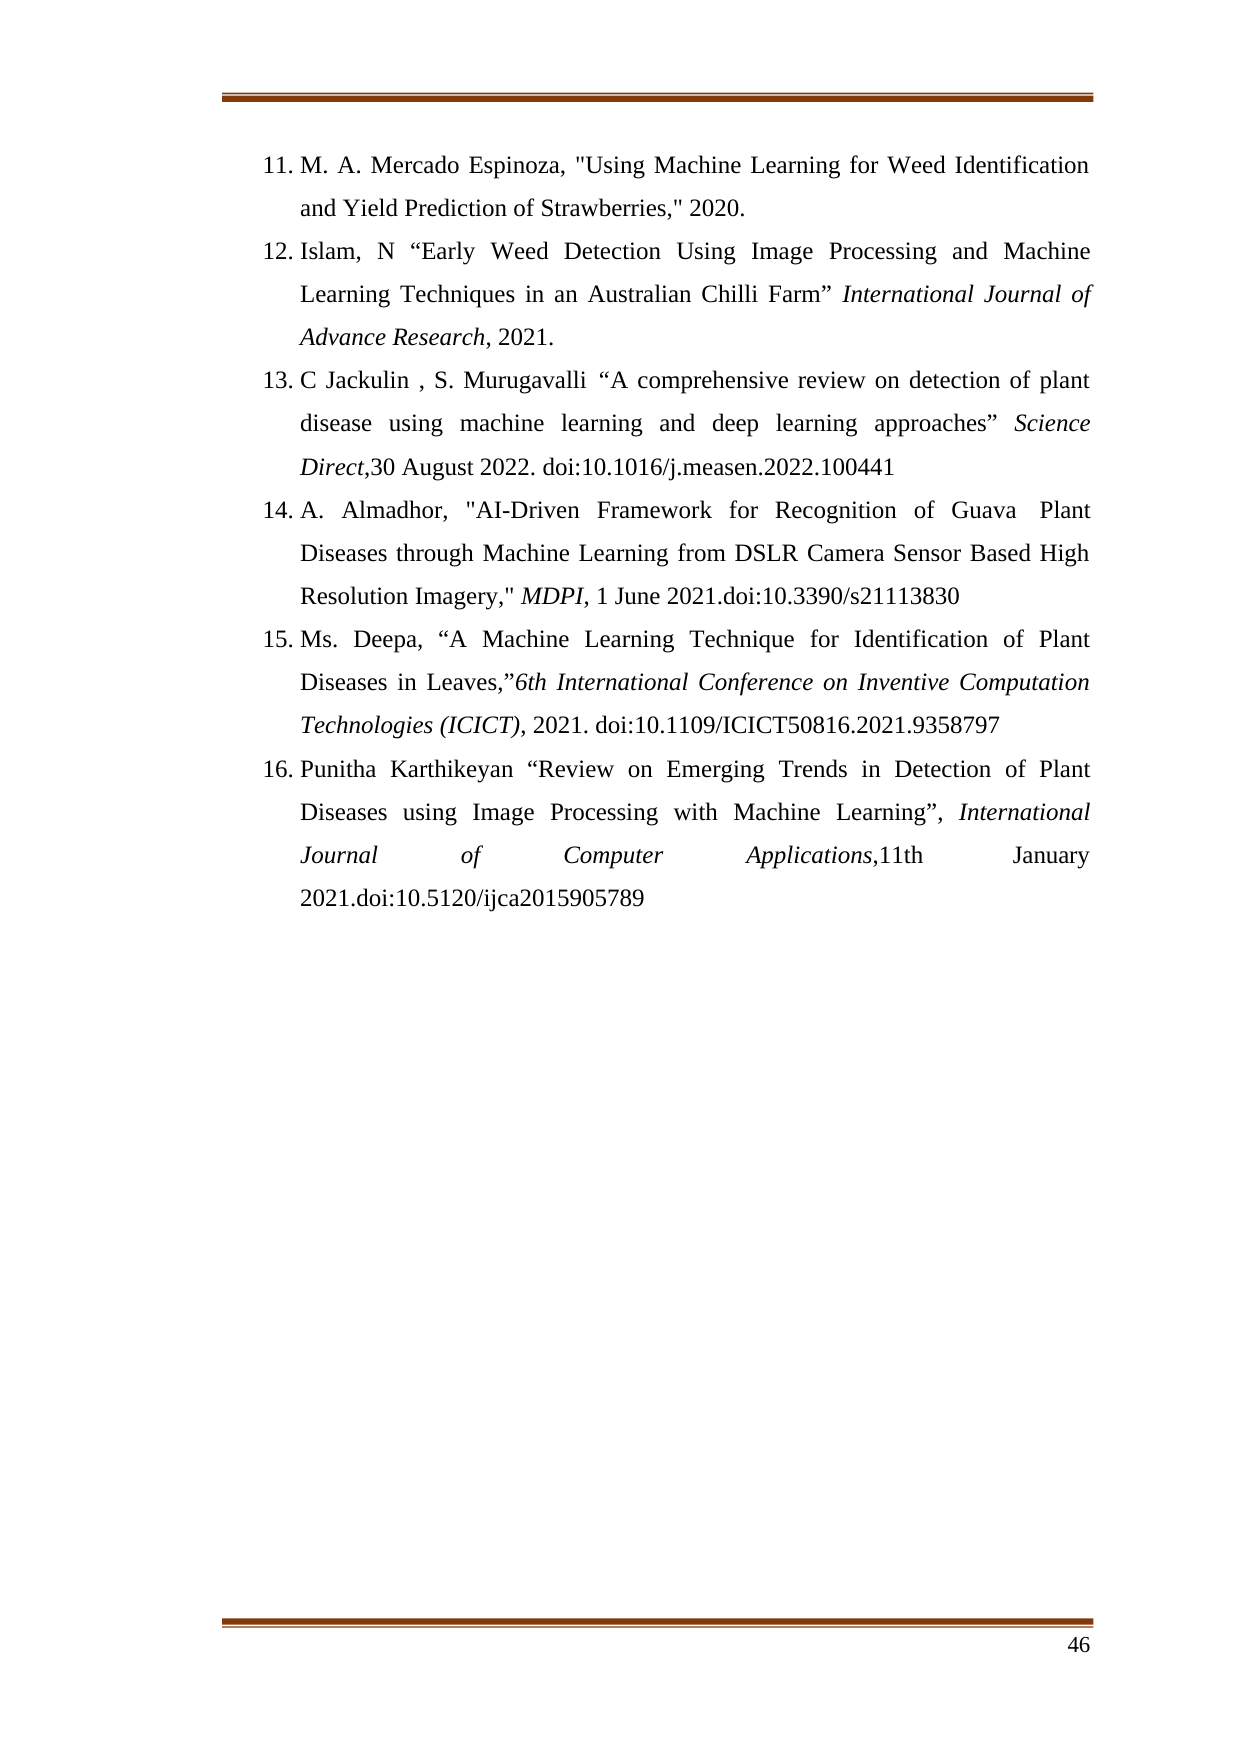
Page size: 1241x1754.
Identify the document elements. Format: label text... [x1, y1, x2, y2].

list M. A. Mercado Espinoza, "Using Machine Learning for Weed Identification and Yield Prediction of Strawberries," 2020. [262, 150, 1090, 222]
list C Jackulin , S. Murugavalli “A comprehensive review on detection of plant disease using machine learning and deep learning approaches” Science Direct,30 August 2022. doi:10.1016/j.measen.2022.100441 [262, 365, 1090, 480]
list Ms. Deepa, “A Machine Learning Technique for Identification of Plant Diseases in Leaves,”6th International Conference on Inventive Computation Technologies (ICICT), 2021. doi:10.1109/ICICT50816.2021.9358797 [262, 624, 1090, 739]
list A. Almadhor, "AI-Driven Framework for Recognition of Guava Plant Diseases through Machine Learning from DSLR Camera Sensor Based High Resolution Imagery," MDPI, 1 June 2021.doi:10.3390/s21113830 [262, 495, 1091, 610]
list Islam, N “Early Weed Detection Using Image Processing and Machine Learning Techniques in an Australian Chilli Farm” International Journal of Advance Research, 2021. [262, 236, 1091, 351]
list Punitha Karthikeyan “Review on Emerging Trends in Detection of Plant Diseases using Image Processing with Machine Learning”, International Journal of Computer Applications,11th January 2021.doi:10.5120/ijca2015905789 [262, 754, 1091, 912]
